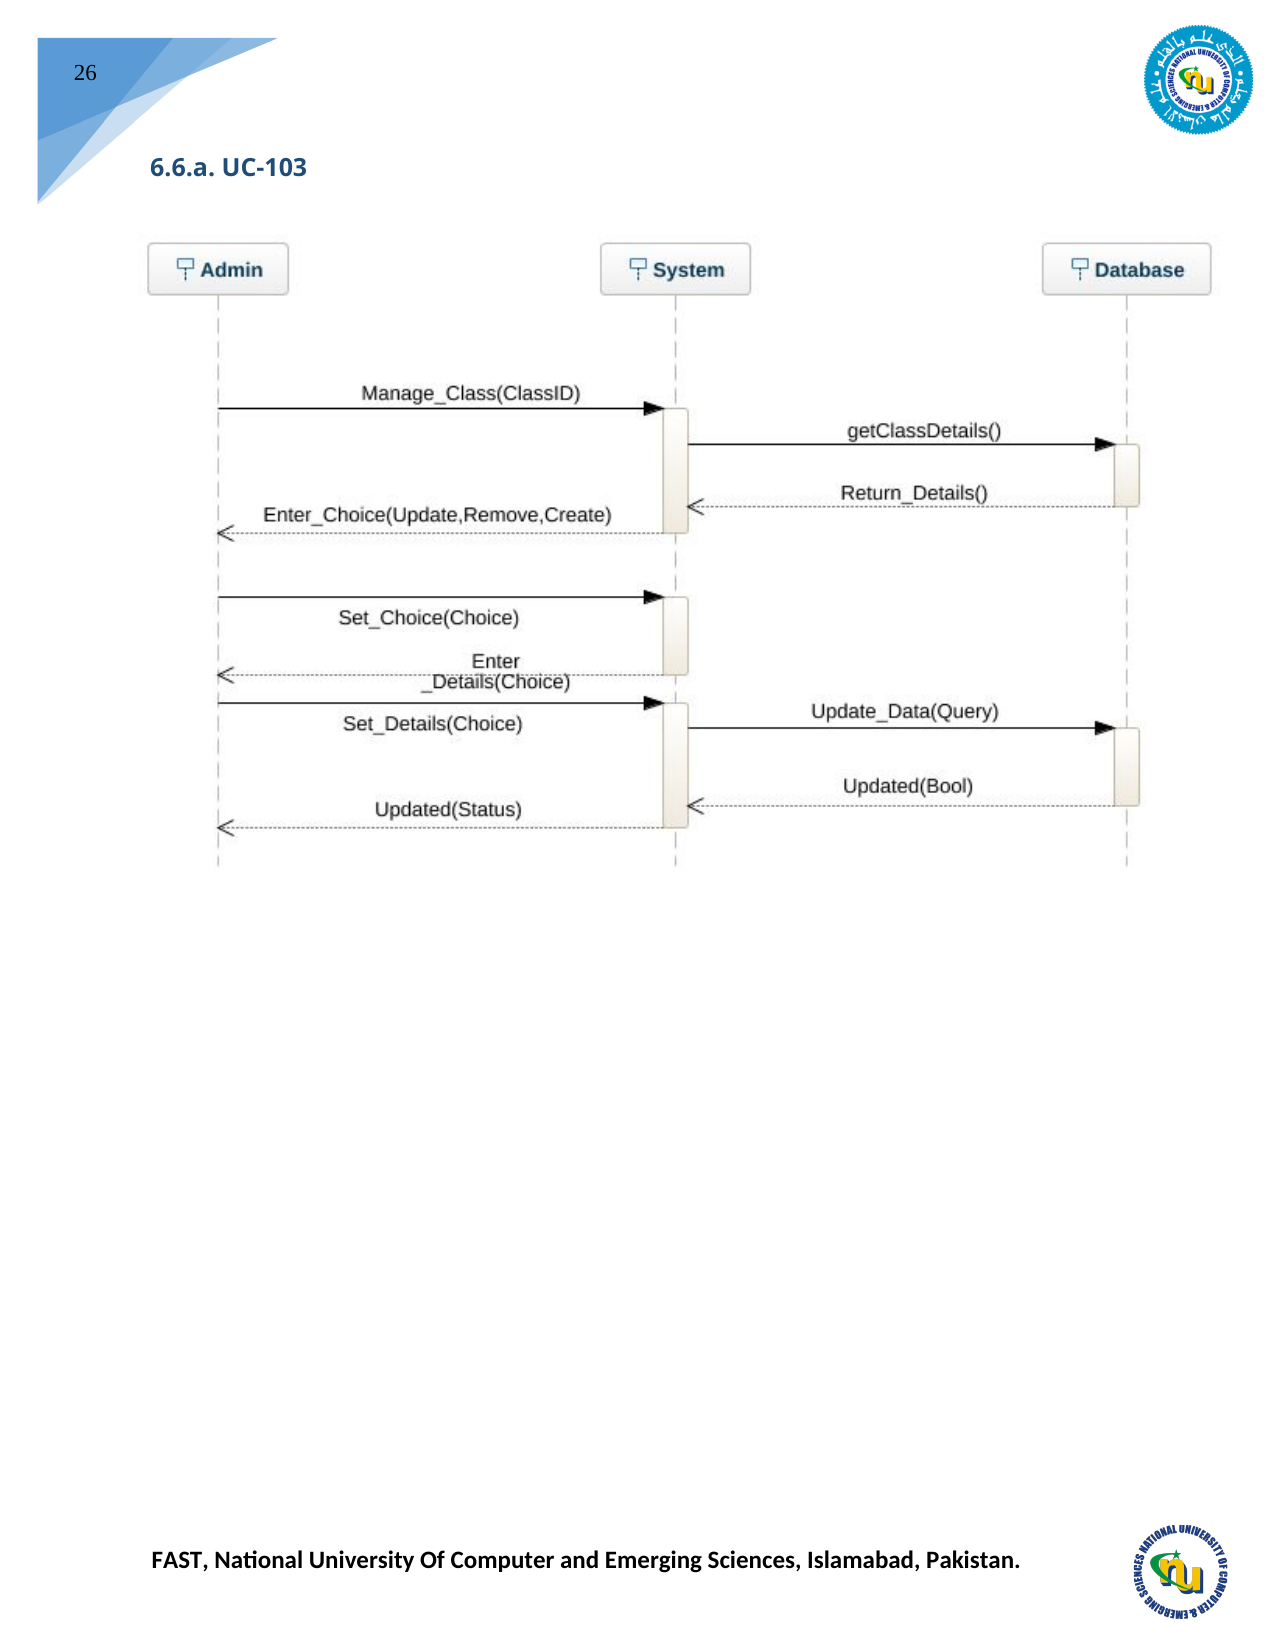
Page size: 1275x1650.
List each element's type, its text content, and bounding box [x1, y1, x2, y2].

picture [1156, 80, 1162, 93]
subtitle 6.6.a. UC-103 [150, 150, 1125, 184]
picture [1143, 86, 1191, 135]
picture [1183, 116, 1191, 121]
picture [1209, 25, 1254, 76]
picture [1143, 25, 1188, 77]
picture [1166, 47, 1232, 113]
picture [37, 37, 1257, 913]
picture [1211, 115, 1219, 120]
picture [1207, 86, 1254, 135]
picture [1133, 1525, 1228, 1619]
picture [1201, 36, 1210, 42]
